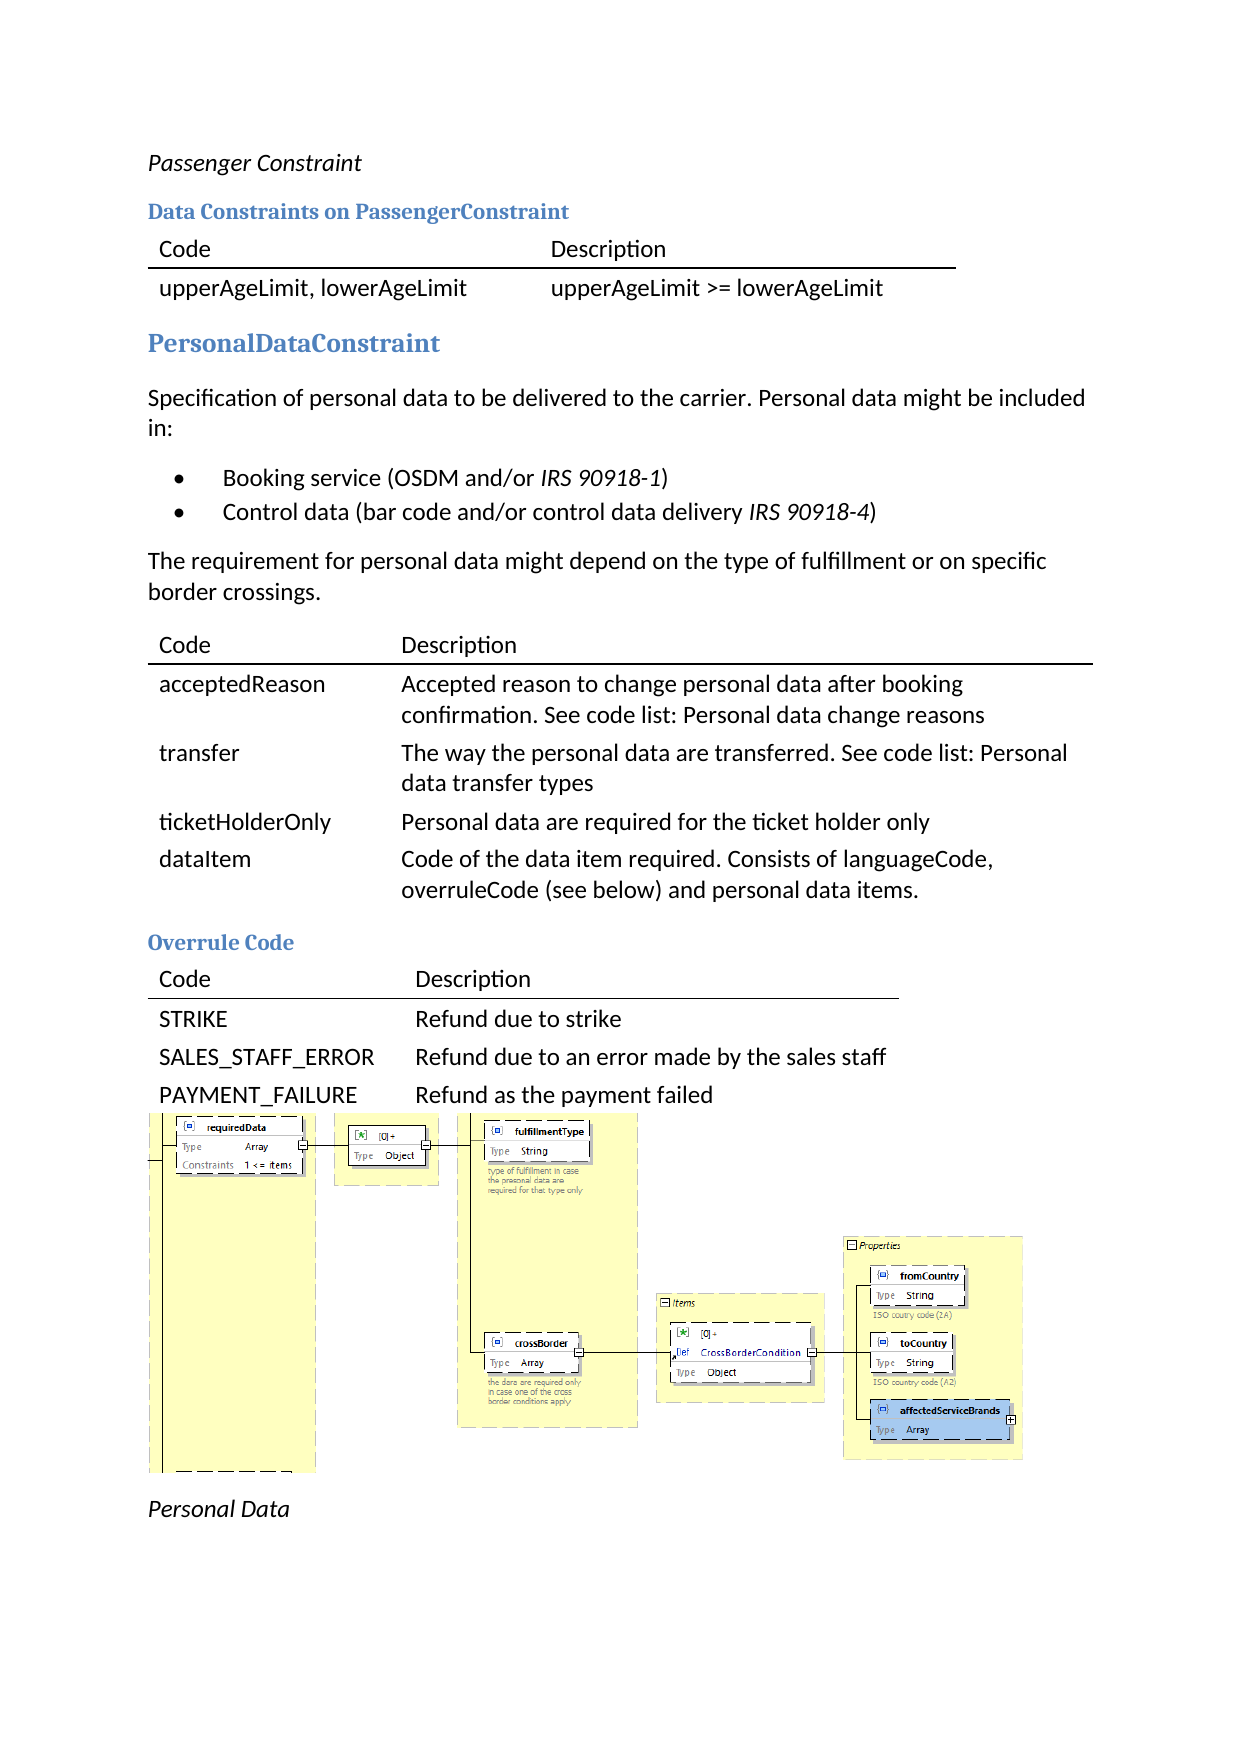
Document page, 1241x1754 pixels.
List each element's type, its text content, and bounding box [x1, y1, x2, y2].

table_header Description [539, 229, 956, 267]
table_cell Refund as the payment failed [404, 1075, 898, 1113]
table_header Description [390, 625, 1093, 663]
subtitle Overrule Code [148, 929, 1093, 956]
table_header Code [148, 960, 404, 997]
table_cell Refund due to strike [404, 999, 898, 1037]
table_header Code [148, 229, 539, 267]
text Specification of personal data to be delivered to the carrier. Personal data might be included in: [148, 382, 1093, 443]
table_cell transfer [148, 733, 390, 802]
subtitle PersonalDataConstraint [148, 328, 1093, 359]
text Passenger Constraint [148, 148, 1093, 178]
table_cell Accepted reason to change personal data after booking confirmation. See code list: Personal data change reasons [390, 665, 1093, 733]
list Booking service (OSDM and/or IRS 90918-1) [173, 462, 1093, 492]
text The requirement for personal data might depend on the type of fulfillment or on specific border crossings. [148, 545, 1093, 606]
table_header Description [404, 960, 898, 997]
subtitle Data Constraints on PassengerConstraint [148, 199, 1093, 225]
table_cell upperAgeLimit >= lowerAgeLimit [539, 269, 956, 307]
table_cell Refund due to an error made by the sales staff [404, 1037, 898, 1075]
text Personal Data [148, 1493, 1093, 1523]
table_cell The way the personal data are transferred. See code list: Personal data transfer types [390, 733, 1093, 802]
table_cell acceptedReason [148, 665, 390, 733]
table_cell ticketHolderOnly [148, 802, 390, 840]
table_cell dataItem [148, 840, 390, 908]
table_header Code [148, 625, 390, 663]
table_cell Code of the data item required. Consists of languageCode, overruleCode (see below) and personal data items. [390, 840, 1093, 908]
list Control data (bar code and/or control data delivery IRS 90918-4) [173, 496, 1093, 527]
table_cell STRIKE [148, 999, 404, 1037]
table_cell upperAgeLimit, lowerAgeLimit [148, 269, 539, 307]
table_cell PAYMENT_FAILURE [148, 1075, 404, 1113]
table_cell Personal data are required for the ticket holder only [390, 802, 1093, 840]
table_cell SALES_STAFF_ERROR [148, 1037, 404, 1075]
picture [147, 1113, 1023, 1473]
